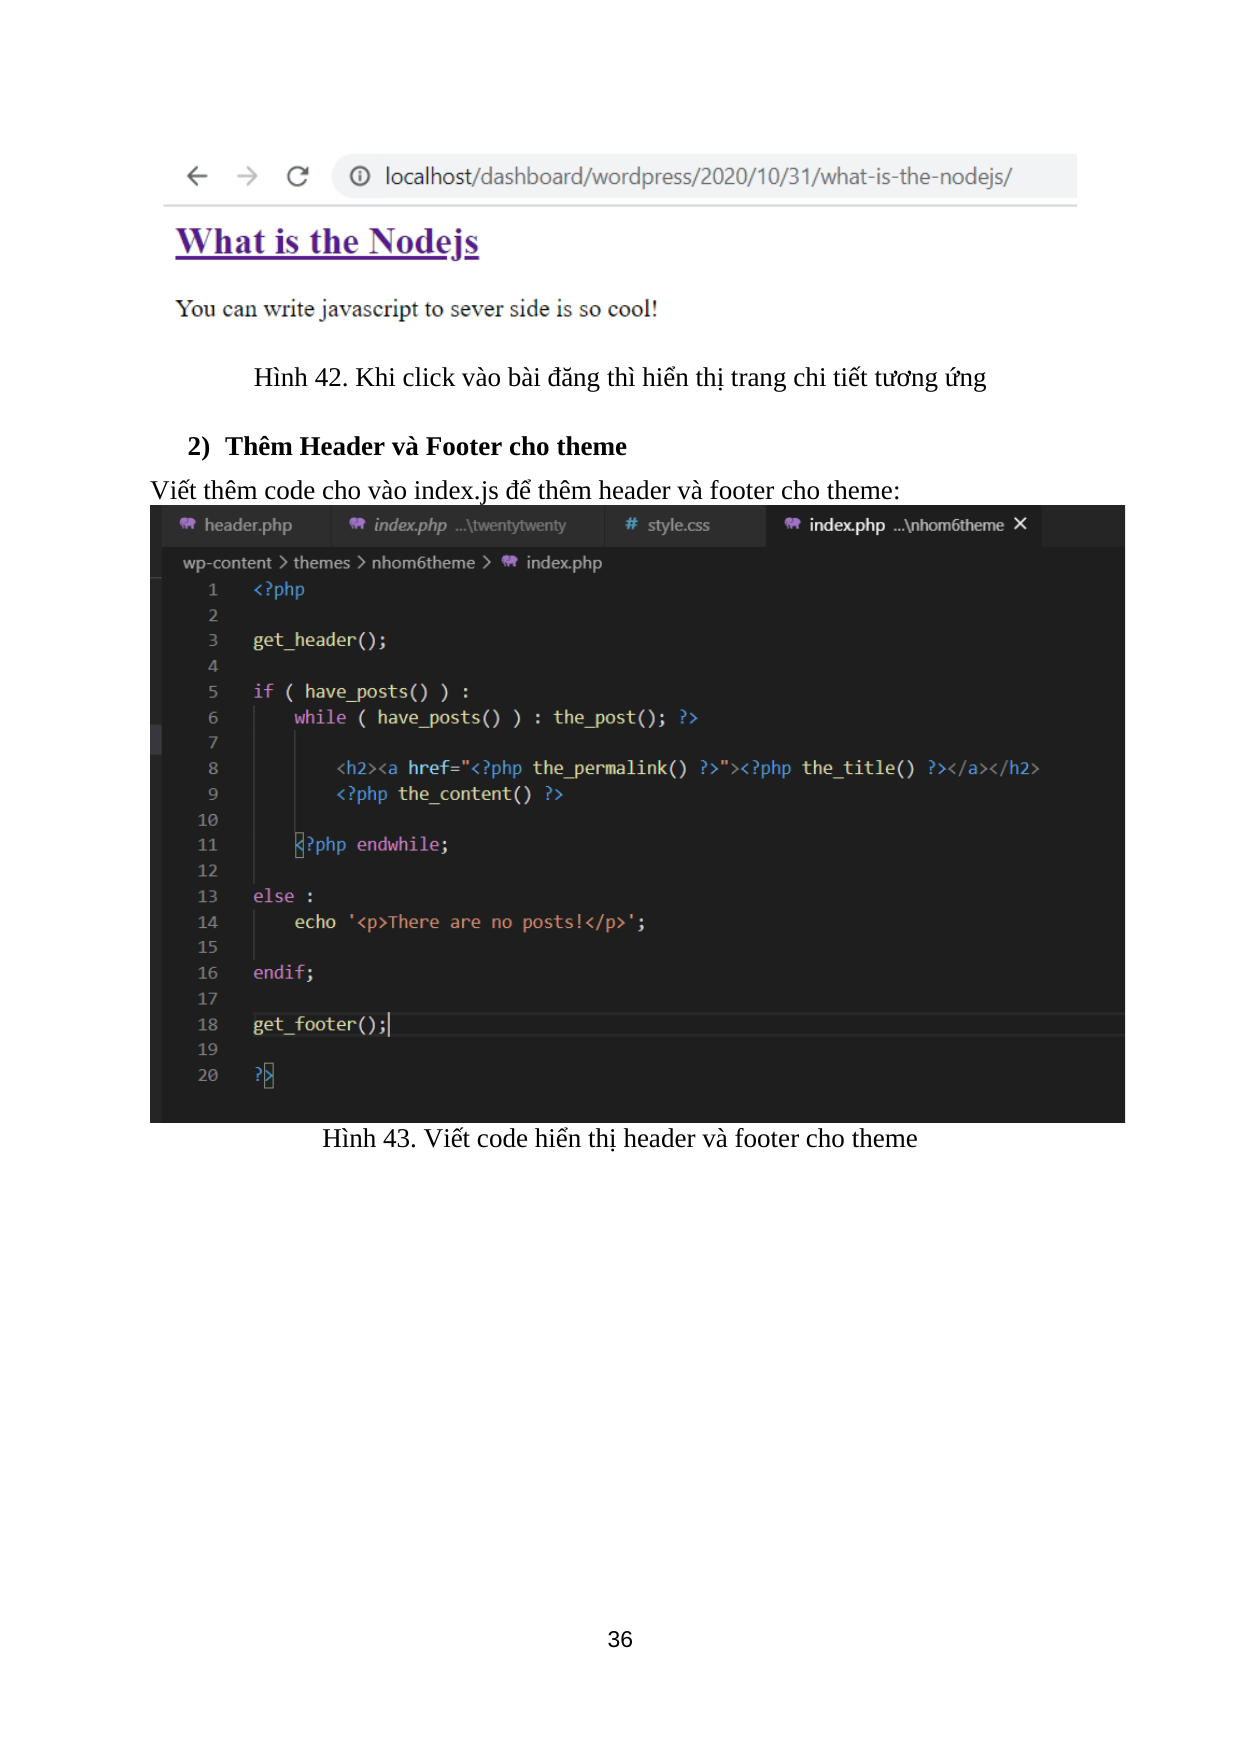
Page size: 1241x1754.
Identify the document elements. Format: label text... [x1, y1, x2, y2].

text Viết thêm code cho vào index.js để thêm header và footer cho theme: [150, 474, 1090, 505]
subtitle Thêm Header và Footer cho theme [187, 430, 1090, 461]
picture [163, 150, 1078, 362]
picture [150, 505, 1125, 1123]
text Hình 42. Khi click vào bài đăng thì hiển thị trang chi tiết tương ứng [150, 361, 1090, 392]
text Hình 43. Viết code hiển thị header và footer cho theme [150, 1123, 1090, 1154]
